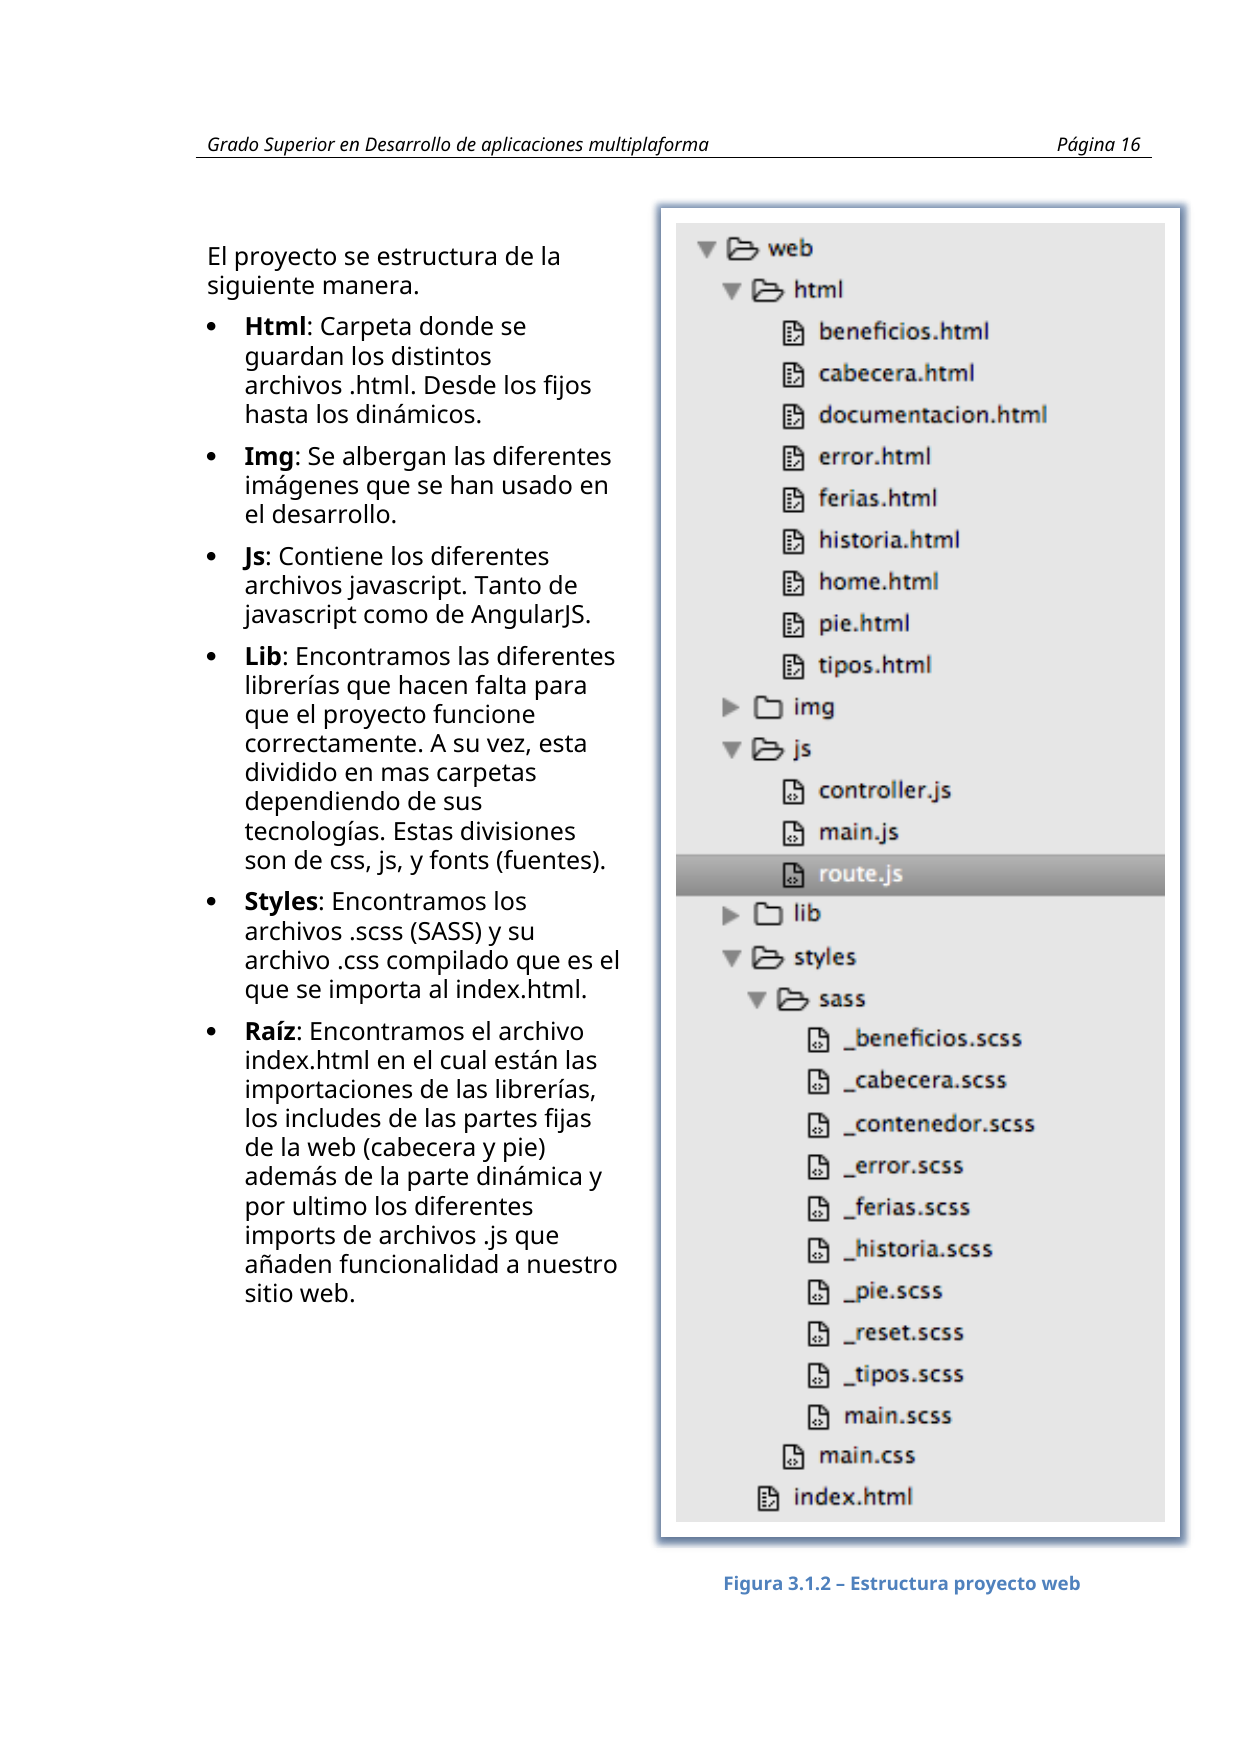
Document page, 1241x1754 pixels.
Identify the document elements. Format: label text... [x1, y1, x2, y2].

text Figura 3.1.2 – Estructura proyecto web [207, 1571, 1122, 1596]
picture [676, 223, 1165, 1522]
list Img: Se albergan las diferentes imágenes que se han usado en el desarrollo. [207, 442, 651, 529]
text El proyecto se estructura de la siguiente manera. [207, 242, 651, 300]
list Js: Contiene los diferentes archivos javascript. Tanto de javascript como de AngularJS. [207, 542, 651, 629]
list Lib: Encontramos las diferentes librerías que hacen falta para que el proyecto funcione correctamente. A su vez, esta dividido en mas carpetas dependiendo de sus tecnologías. Estas divisiones son de css, js, y fonts (fuentes). [207, 642, 651, 875]
list Html: Carpeta donde se guardan los distintos archivos .html. Desde los fijos hasta los dinámicos. [207, 312, 651, 429]
list Raíz: Encontramos el archivo index.html en el cual están las importaciones de las librerías, los includes de las partes fijas de la web (cabecera y pie) además de la parte dinámica y por ultimo los diferentes imports de archivos .js que añaden funcionalidad a nuestro sitio web. [207, 1017, 651, 1308]
list Styles: Encontramos los archivos .scss (SASS) y su archivo .css compilado que es el que se importa al index.html. [207, 887, 651, 1004]
